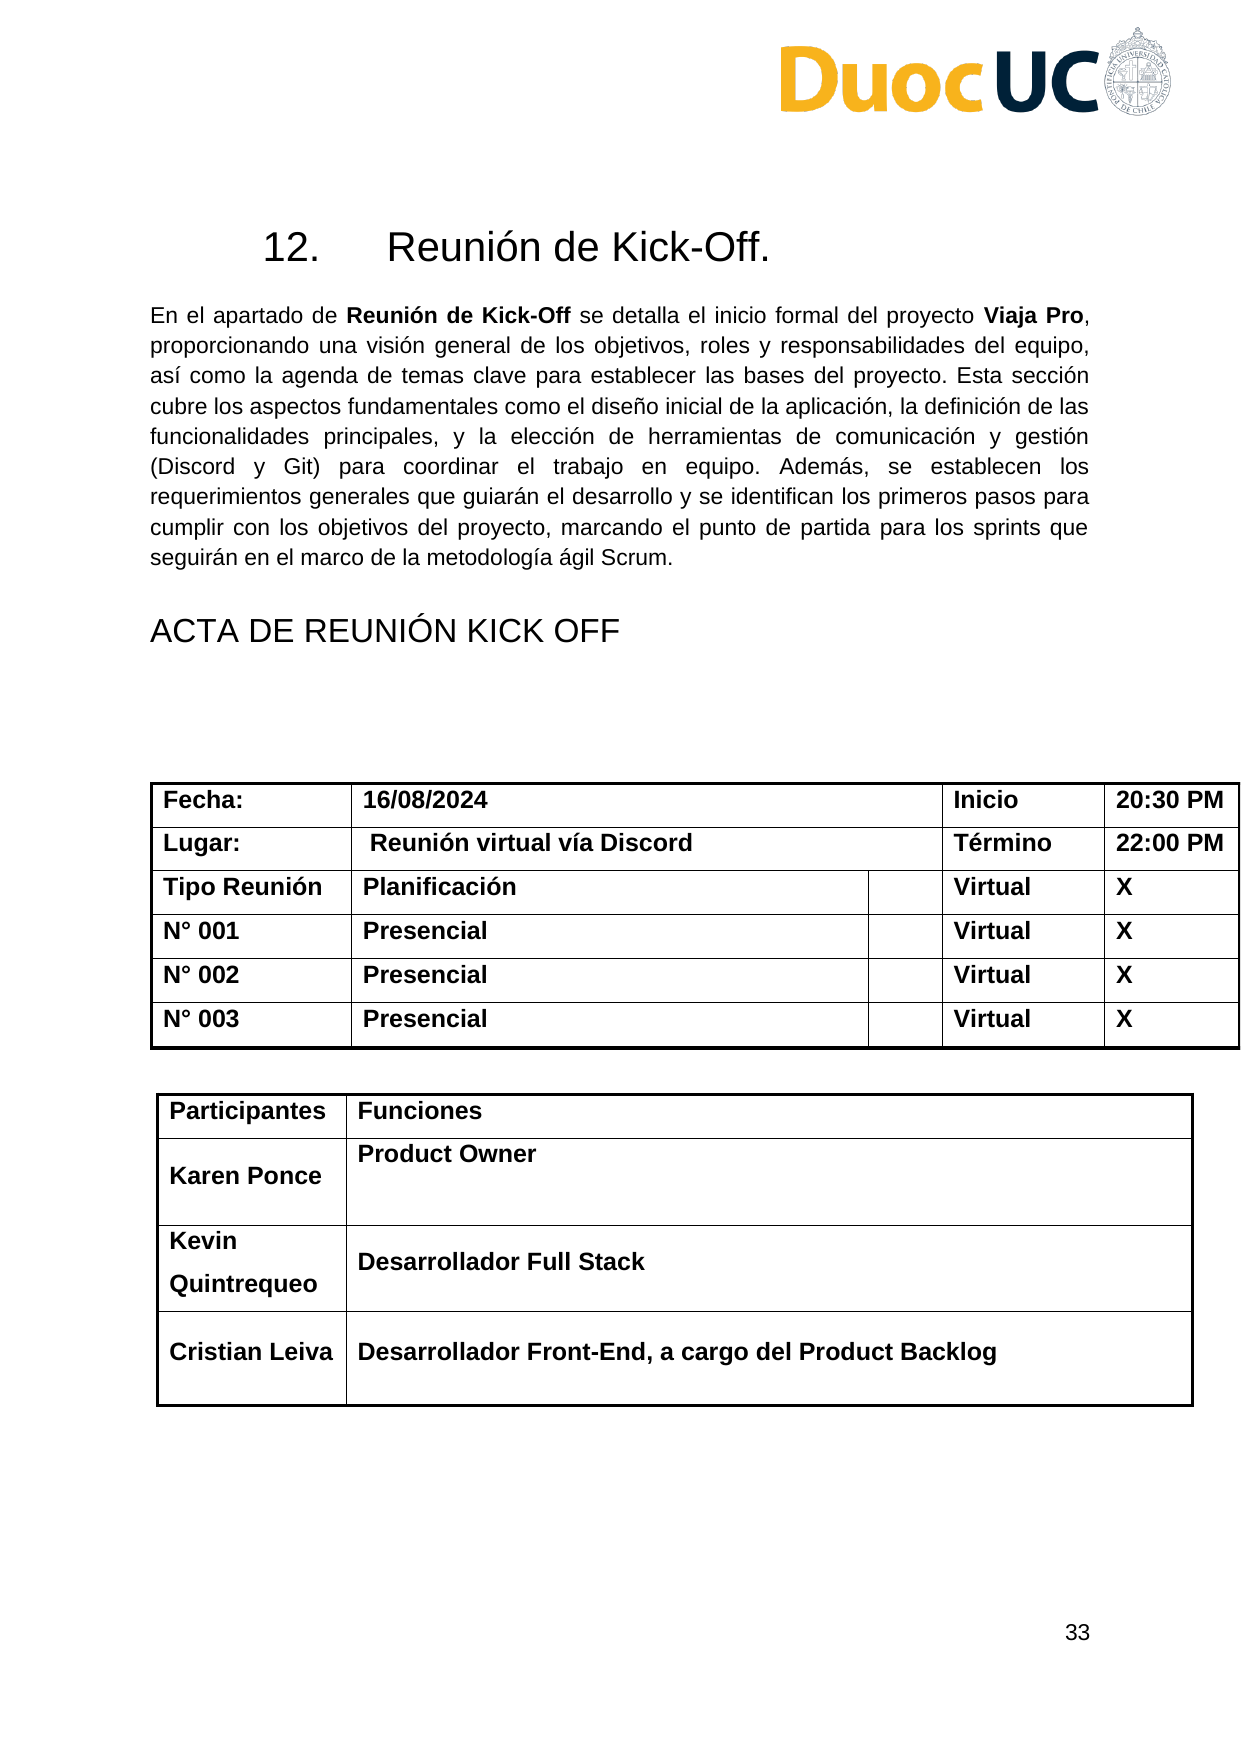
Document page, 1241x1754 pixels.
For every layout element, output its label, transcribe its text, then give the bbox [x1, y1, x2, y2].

table_header 16/08/2024 [352, 785, 942, 827]
table_cell N° 003 [153, 1003, 351, 1046]
table_header Funciones [347, 1096, 1191, 1138]
table_cell Reunión virtual vía Discord [352, 828, 942, 870]
table_header 20:30 PM [1105, 785, 1238, 827]
table_cell Karen Ponce [159, 1139, 346, 1225]
table_cell Virtual [943, 871, 1104, 914]
table_header Participantes [159, 1096, 346, 1138]
table_cell [869, 959, 942, 1002]
text En el apartado de Reunión de Kick-Off se detalla el inicio formal del proyecto Viaja Pro, proporcionando una visión general de los objetivos, roles y responsabilidades del equipo, así como la agenda de temas clave para establecer las bases del proyecto. Esta sección cubre los aspectos fundamentales como el diseño inicial de la aplicación, la definición de las funcionalidades principales, y la elección de herramientas de comunicación y gestión (Discord y Git) para coordinar el trabajo en equipo. Además, se establecen los requerimientos generales que guiarán el desarrollo y se identifican los primeros pasos para cumplir con los objetivos del proyecto, marcando el punto de partida para los sprints que seguirán en el marco de la metodología ágil Scrum. [150, 302, 1090, 570]
subtitle Reunión de Kick-Off. [262, 222, 1090, 270]
table_cell Término [943, 828, 1104, 870]
table_cell N° 001 [153, 915, 351, 958]
table_cell X [1105, 959, 1238, 1002]
table_cell N° 002 [153, 959, 351, 1002]
table_cell Virtual [943, 915, 1104, 958]
table_cell Desarrollador Full Stack [347, 1226, 1191, 1311]
table_header Inicio [943, 785, 1104, 827]
table_header Fecha: [153, 785, 351, 827]
table_cell Desarrollador Front-End, a cargo del Product Backlog [347, 1312, 1191, 1404]
table_cell Lugar: [153, 828, 351, 870]
table_cell Virtual [943, 1003, 1104, 1046]
subtitle ACTA DE REUNIÓN KICK OFF [150, 611, 1090, 650]
table_cell Tipo Reunión [153, 871, 351, 914]
table_cell [869, 871, 942, 914]
table_cell Cristian Leiva [159, 1312, 346, 1404]
table_cell Presencial [352, 959, 868, 1002]
table_cell [869, 915, 942, 958]
picture [775, 21, 1176, 121]
table_cell Kevin Quintrequeo [159, 1226, 346, 1311]
table_cell X [1105, 1003, 1238, 1046]
table_cell Virtual [943, 959, 1104, 1002]
table_cell Product Owner [347, 1139, 1191, 1225]
table_cell [869, 1003, 942, 1046]
table_cell 22:00 PM [1105, 828, 1238, 870]
table_cell X [1105, 871, 1238, 914]
table_cell Presencial [352, 915, 868, 958]
table_cell Presencial [352, 1003, 868, 1046]
table_cell X [1105, 915, 1238, 958]
table_cell Planificación [352, 871, 868, 914]
